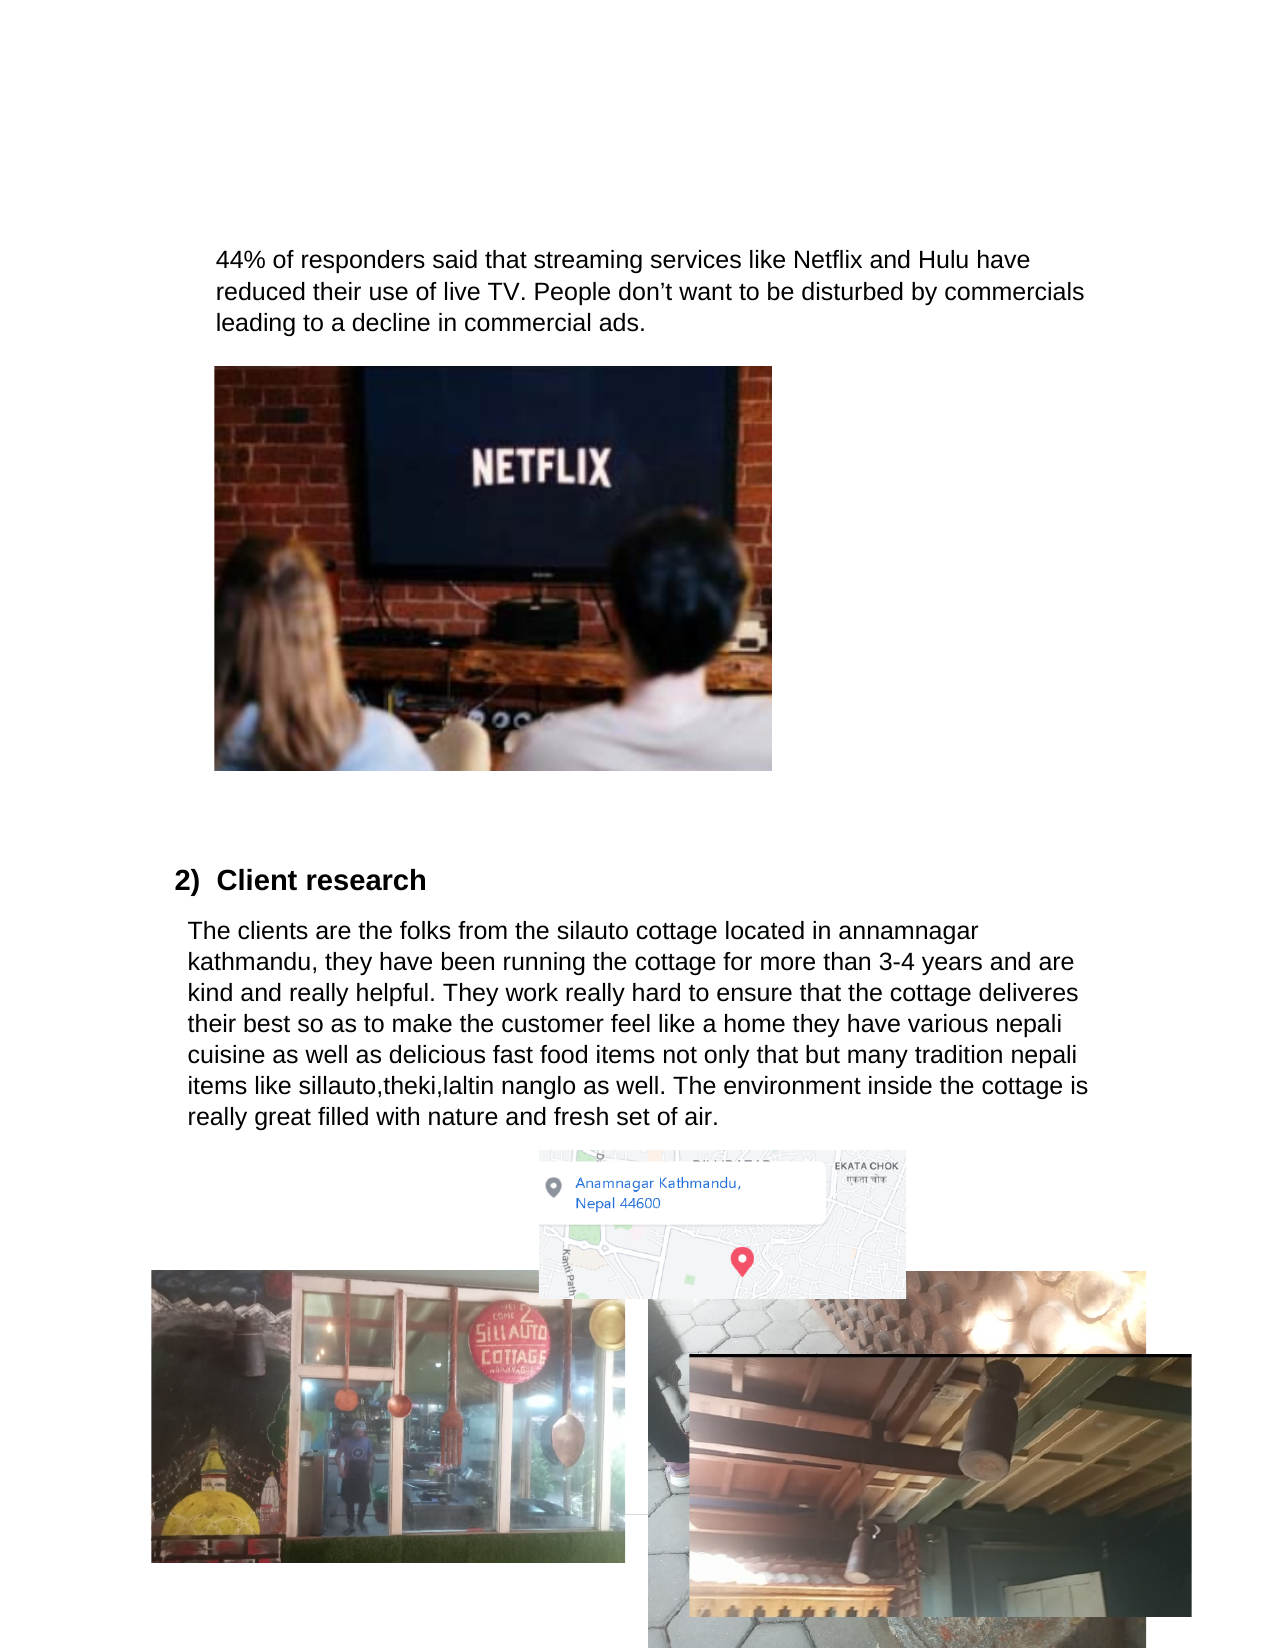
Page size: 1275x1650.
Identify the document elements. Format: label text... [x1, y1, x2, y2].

picture [150, 1150, 1193, 1646]
text 2) Client research [150, 863, 1125, 896]
picture [212, 366, 772, 768]
text The clients are the folks from the silauto cottage located in annamnagar kathmandu, they have been running the cottage for more than 3-4 years and are kind and really helpful. They work really hard to ensure that the cottage deliveres their best so as to make the customer feel like a home they have various nepali cuisine as well as delicious fast food items not only that but many tradition nepali items like sillauto,theki,laltin nanglo as well. The environment inside the cottage is really great filled with nature and fresh set of air. [187, 916, 1125, 1131]
text 44% of responders said that streaming services like Netflix and Hulu have reduced their use of live TV. People don’t want to be disturbed by commercials leading to a decline in commercial ads. [216, 245, 1125, 336]
